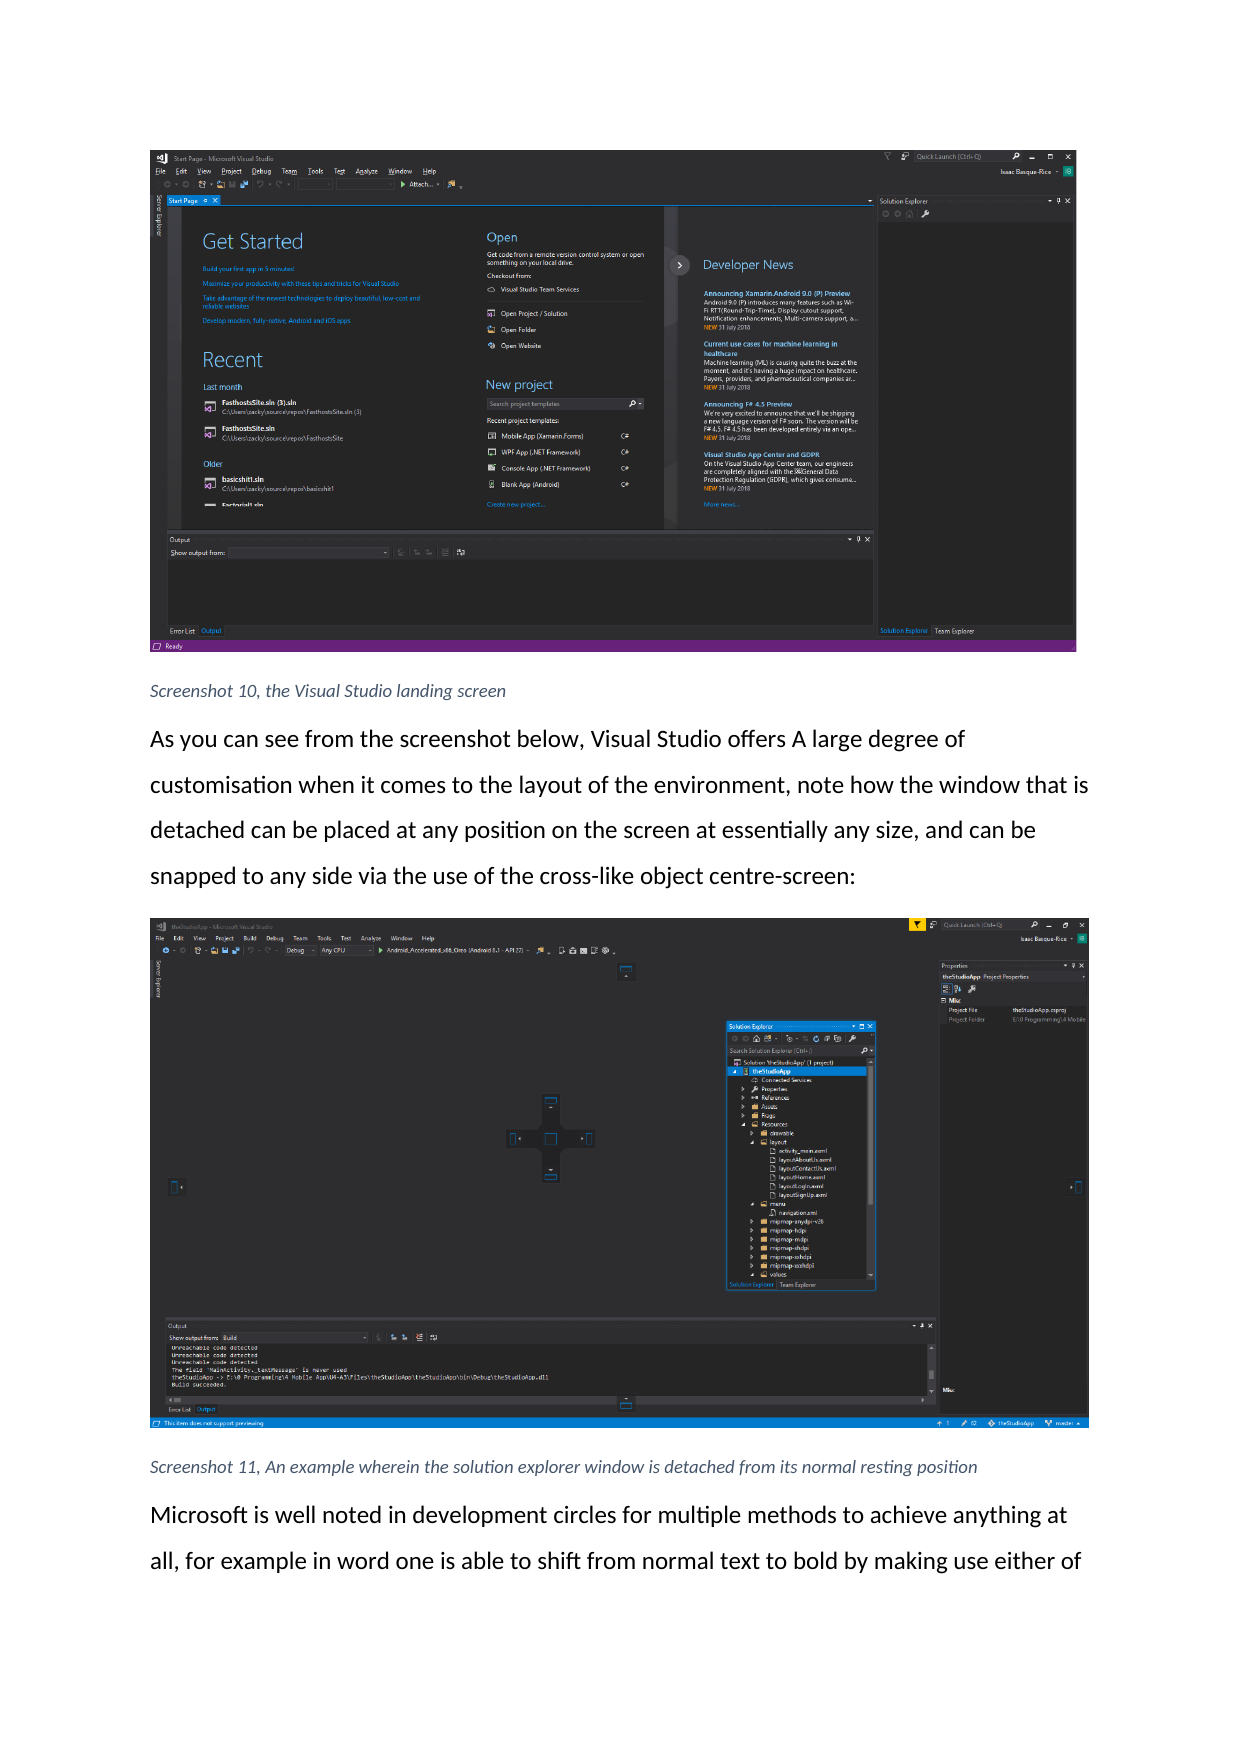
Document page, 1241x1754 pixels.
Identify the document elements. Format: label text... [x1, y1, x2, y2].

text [150, 1499, 1090, 1576]
text Screenshot 11, An example wherein the solution explorer window is detached from its normal resting position [150, 1456, 1090, 1478]
text As you can see from the screenshot below, Visual Studio offers A large degree of customisation when it comes to the layout of the environment, note how the window that is detached can be placed at any position on the screen at essentially any size, and can be snapped to any side via the use of the cross-like object centre-screen: [150, 723, 1090, 891]
text Screenshot 10, the Visual Studio landing screen [150, 679, 1090, 702]
picture [150, 150, 1077, 652]
picture [150, 918, 1089, 1428]
